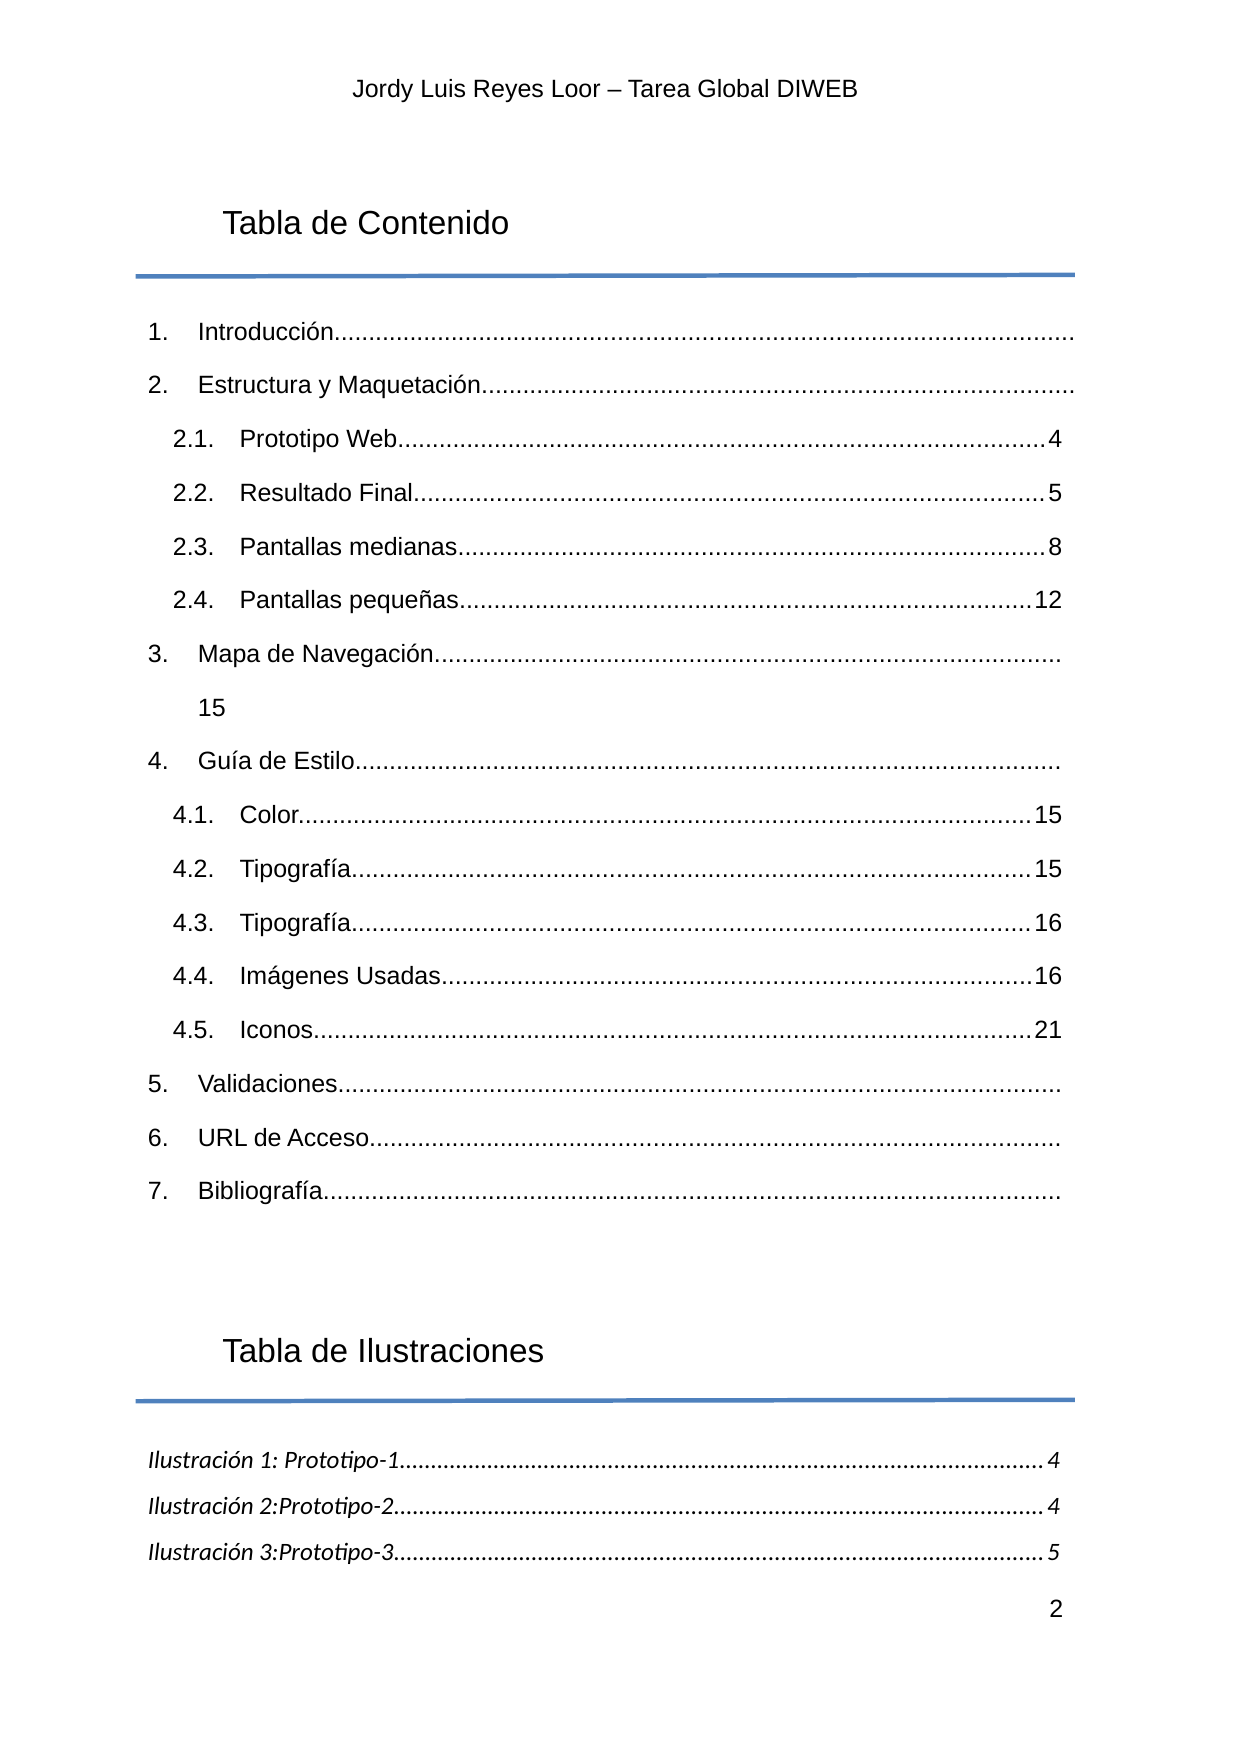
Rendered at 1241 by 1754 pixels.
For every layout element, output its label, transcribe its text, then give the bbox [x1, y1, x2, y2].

text Ilustración 1: Prototipo-1 4 [148, 1444, 1063, 1475]
text Ilustración 3:Prototipo-3 5 [148, 1536, 1063, 1567]
subtitle Tabla de Ilustraciones [222, 1331, 1063, 1370]
text Ilustración 2:Prototipo-2 4 [148, 1490, 1063, 1521]
